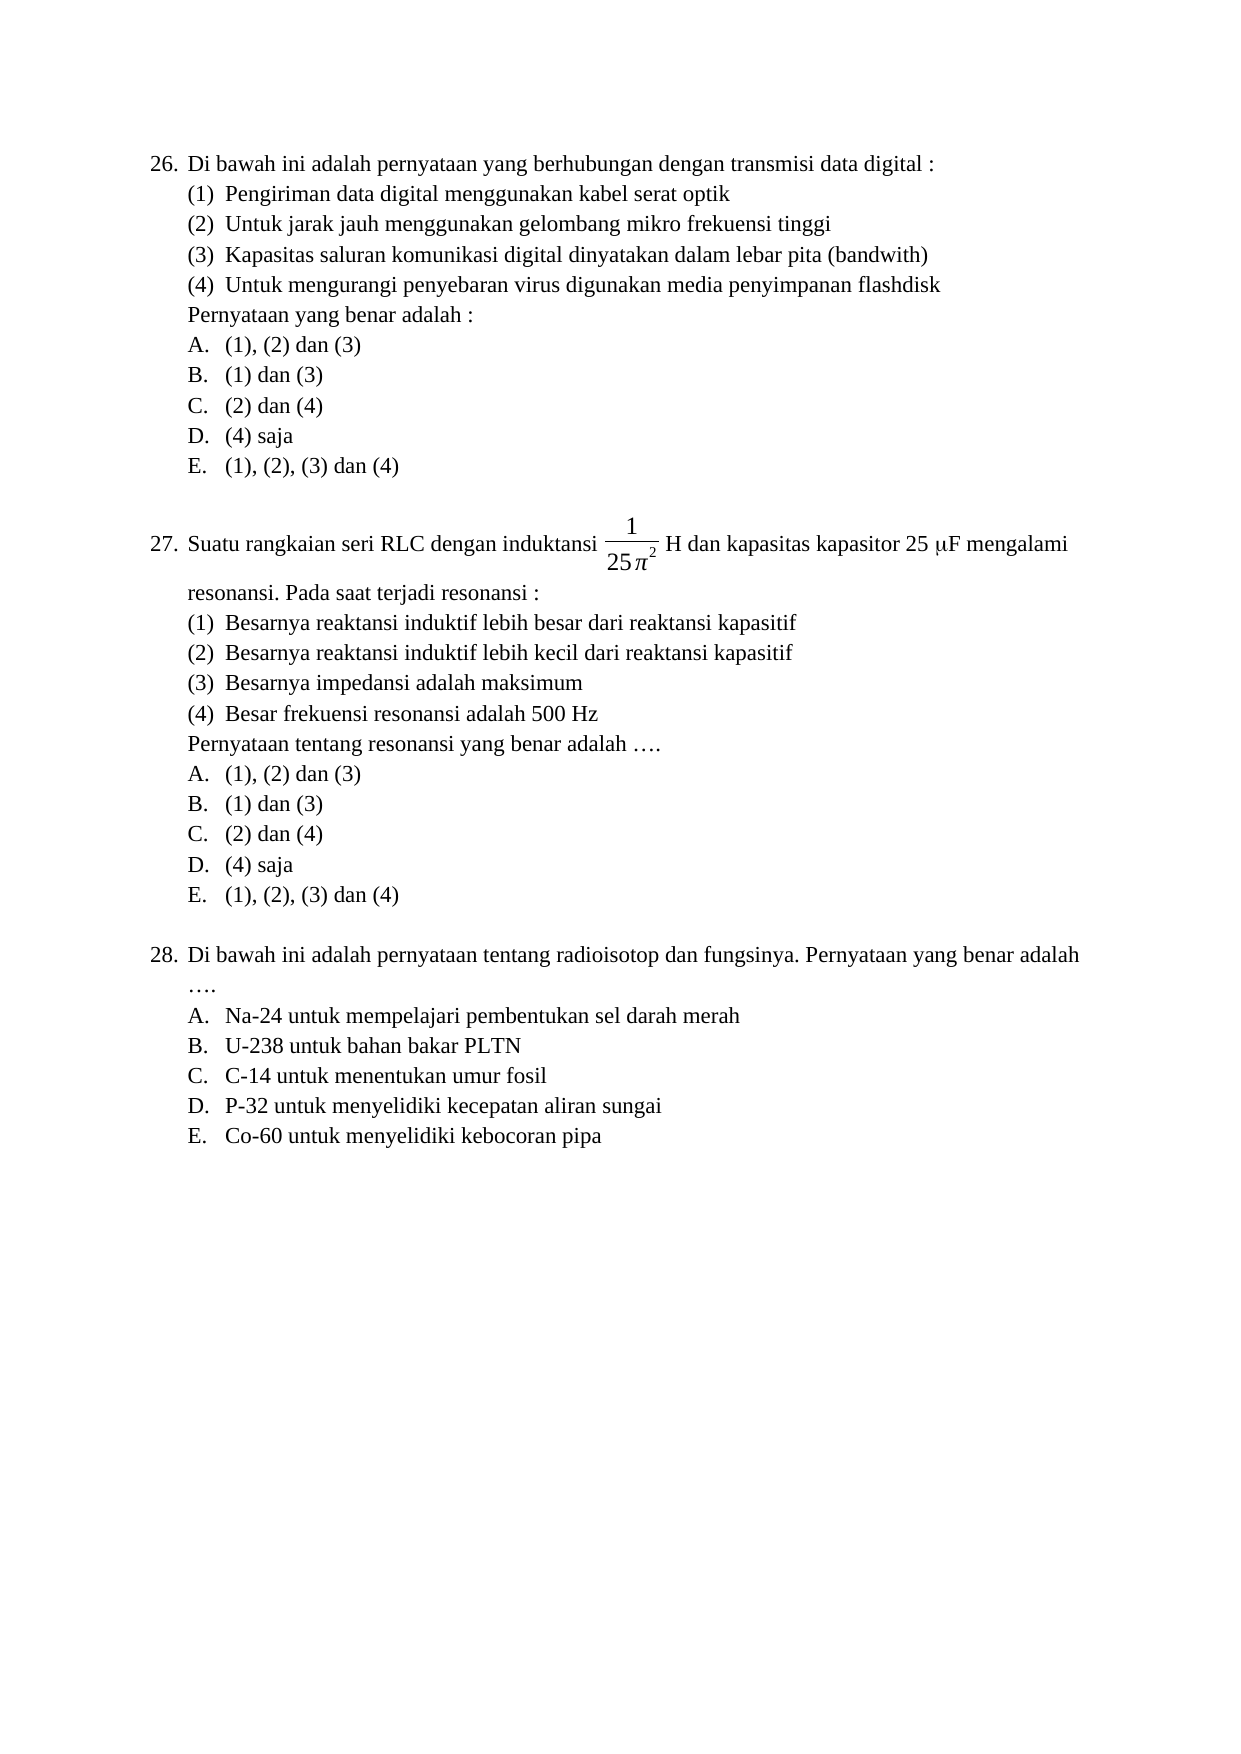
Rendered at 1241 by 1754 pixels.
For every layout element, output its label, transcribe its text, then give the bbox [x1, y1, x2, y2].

list (4) saja [187, 851, 1090, 877]
list (1), (2), (3) dan (4) [187, 881, 1090, 907]
list (1), (2) dan (3) [187, 331, 1090, 358]
list Pernyataan tentang resonansi yang benar adalah …. [187, 730, 1090, 756]
list U-238 untuk bahan bakar PLTN [187, 1032, 1090, 1058]
list Suatu rangkaian seri RLC dengan induktansi H dan kapasitas kapasitor 25 F mengalami resonansi. Pada saat terjadi resonansi : [150, 512, 1090, 605]
list Kapasitas saluran komunikasi digital dinyatakan dalam lebar pita (bandwith) [187, 241, 1090, 267]
list Na-24 untuk mempelajari pembentukan sel darah merah [187, 1002, 1090, 1028]
list (4) saja [187, 422, 1090, 448]
list (2) dan (4) [187, 821, 1090, 847]
list (1) dan (3) [187, 790, 1090, 817]
list Untuk mengurangi penyebaran virus digunakan media penyimpanan flashdisk [187, 271, 1090, 297]
list Co-60 untuk menyelidiki kebocoran pipa [187, 1123, 1090, 1149]
list (1), (2) dan (3) [187, 760, 1090, 786]
list Pernyataan yang benar adalah : [187, 301, 1090, 327]
list Di bawah ini adalah pernyataan tentang radioisotop dan fungsinya. Pernyataan yang benar adalah …. [150, 941, 1090, 998]
list Di bawah ini adalah pernyataan yang berhubungan dengan transmisi data digital : [150, 150, 1090, 176]
list Besarnya reaktansi induktif lebih besar dari reaktansi kapasitif [187, 609, 1090, 635]
list Besar frekuensi resonansi adalah 500 Hz [187, 700, 1090, 726]
list P-32 untuk menyelidiki kecepatan aliran sungai [187, 1092, 1090, 1119]
list Pengiriman data digital menggunakan kabel serat optik [187, 180, 1090, 207]
list (1) dan (3) [187, 361, 1090, 388]
list Untuk jarak jauh menggunakan gelombang mikro frekuensi tinggi [187, 210, 1090, 237]
list Besarnya impedansi adalah maksimum [187, 669, 1090, 696]
list C-14 untuk menentukan umur fosil [187, 1062, 1090, 1088]
list (2) dan (4) [187, 392, 1090, 418]
list (1), (2), (3) dan (4) [187, 452, 1090, 478]
list Besarnya reaktansi induktif lebih kecil dari reaktansi kapasitif [187, 639, 1090, 666]
